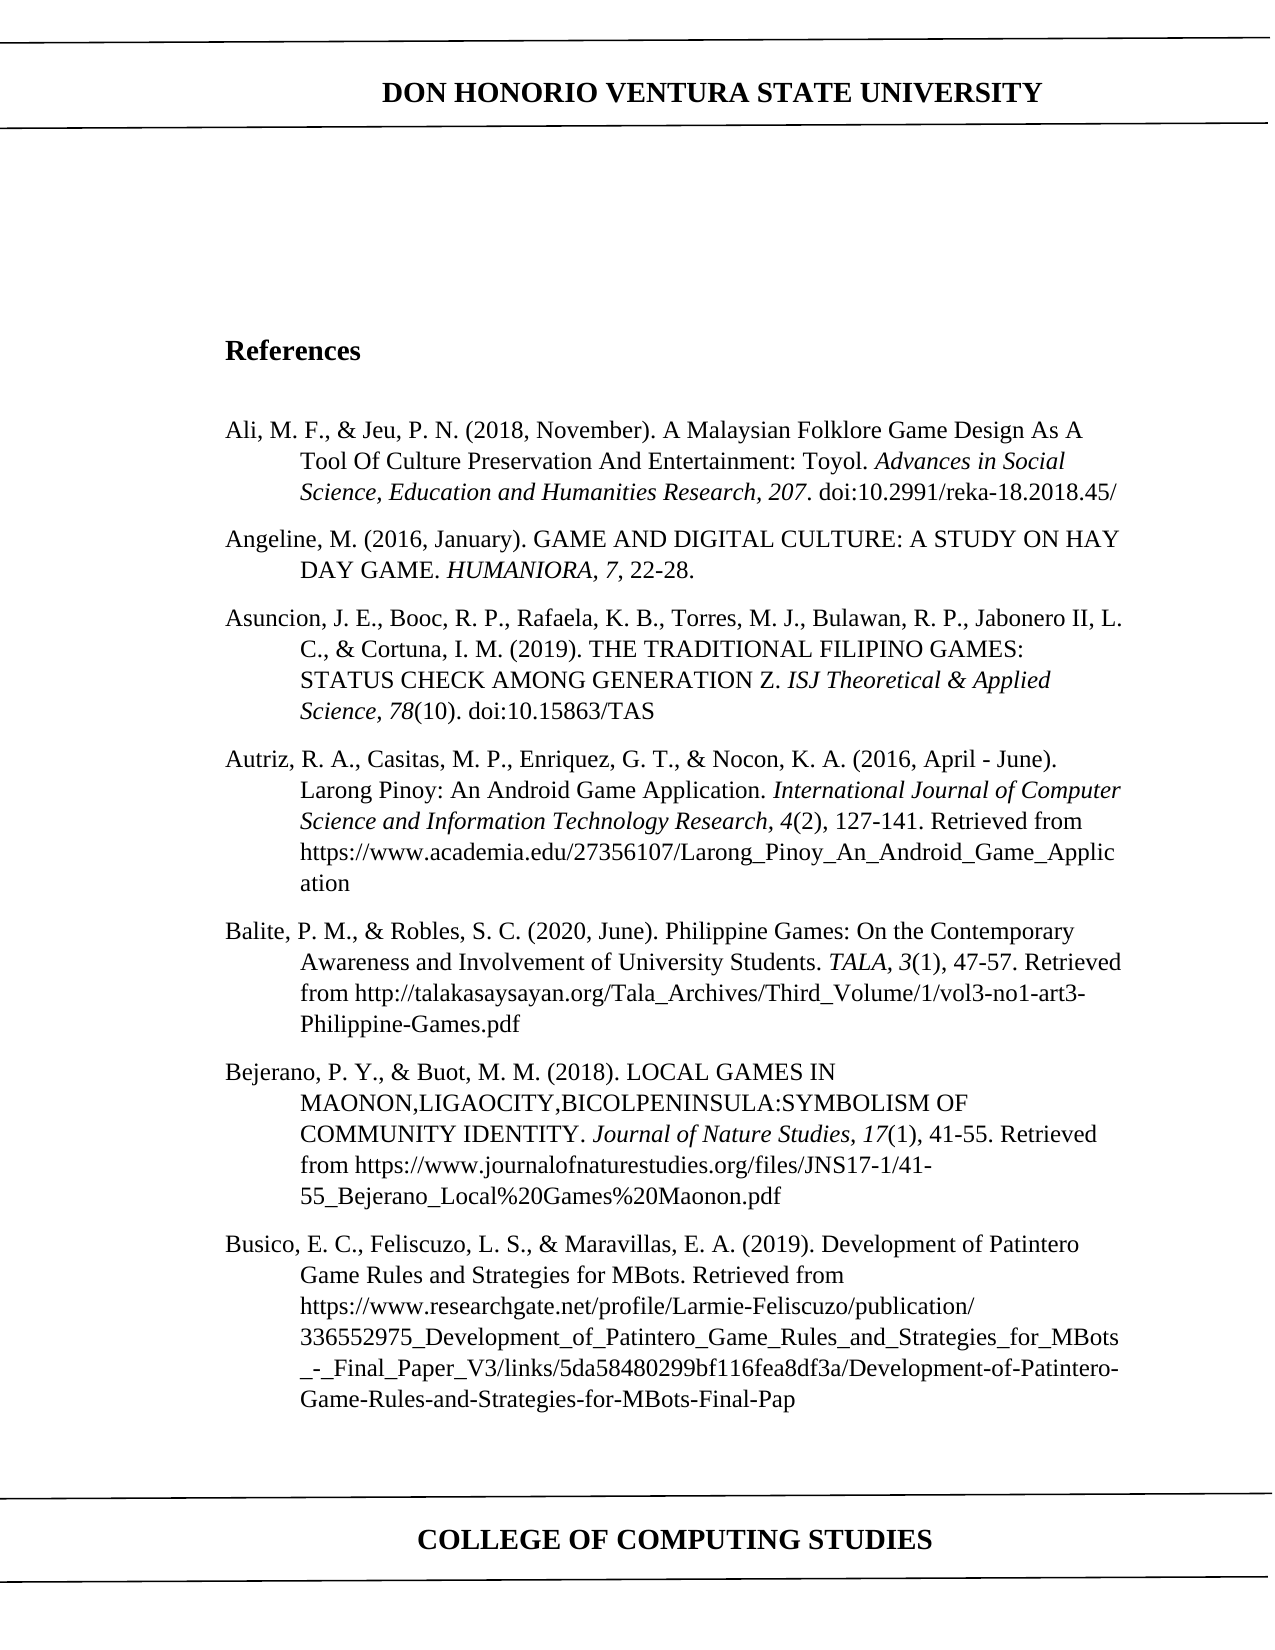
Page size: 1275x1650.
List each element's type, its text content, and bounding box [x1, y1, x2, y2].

text Busico, E. C., Feliscuzo, L. S., & Maravillas, E. A. (2019). Development of Patintero Game Rules and Strategies for MBots. Retrieved from https://www.researchgate.net/profile/Larmie-Feliscuzo/publication/336552975_Development_of_Patintero_Game_Rules_and_Strategies_for_MBots_-_Final_Paper_V3/links/5da58480299bf116fea8df3a/Development-of-Patintero-Game-Rules-and-Strategies-for-MBots-Final-Pap [225, 1229, 1125, 1413]
text Bejerano, P. Y., & Buot, M. M. (2018). LOCAL GAMES IN MAONON,LIGAOCITY,BICOLPENINSULA:SYMBOLISM OF COMMUNITY IDENTITY. Journal of Nature Studies, 17(1), 41-55. Retrieved from https://www.journalofnaturestudies.org/files/JNS17-1/41-55_Bejerano_Local%20Games%20Maonon.pdf [225, 1057, 1125, 1210]
text Balite, P. M., & Robles, S. C. (2020, June). Philippine Games: On the Contemporary Awareness and Involvement of University Students. TALA, 3(1), 47-57. Retrieved from http://talakasaysayan.org/Tala_Archives/Third_Volume/1/vol3-no1-art3-Philippine-Games.pdf [225, 916, 1125, 1038]
text Autriz, R. A., Casitas, M. P., Enriquez, G. T., & Nocon, K. A. (2016, April - June). Larong Pinoy: An Android Game Application. International Journal of Computer Science and Information Technology Research, 4(2), 127-141. Retrieved from https://www.academia.edu/27356107/Larong_Pinoy_An_Android_Game_Application [225, 744, 1125, 897]
subtitle References [225, 333, 1125, 367]
text Asuncion, J. E., Booc, R. P., Rafaela, K. B., Torres, M. J., Bulawan, R. P., Jabonero II, L. C., & Cortuna, I. M. (2019). THE TRADITIONAL FILIPINO GAMES: STATUS CHECK AMONG GENERATION Z. ISJ Theoretical & Applied Science, 78(10). doi:10.15863/TAS [225, 603, 1125, 725]
text Angeline, M. (2016, January). GAME AND DIGITAL CULTURE: A STUDY ON HAY DAY GAME. HUMANIORA, 7, 22-28. [225, 524, 1125, 584]
text Ali, M. F., & Jeu, P. N. (2018, November). A Malaysian Folklore Game Design As A Tool Of Culture Preservation And Entertainment: Toyol. Advances in Social Science, Education and Humanities Research, 207. doi:10.2991/reka-18.2018.45/ [225, 415, 1125, 506]
